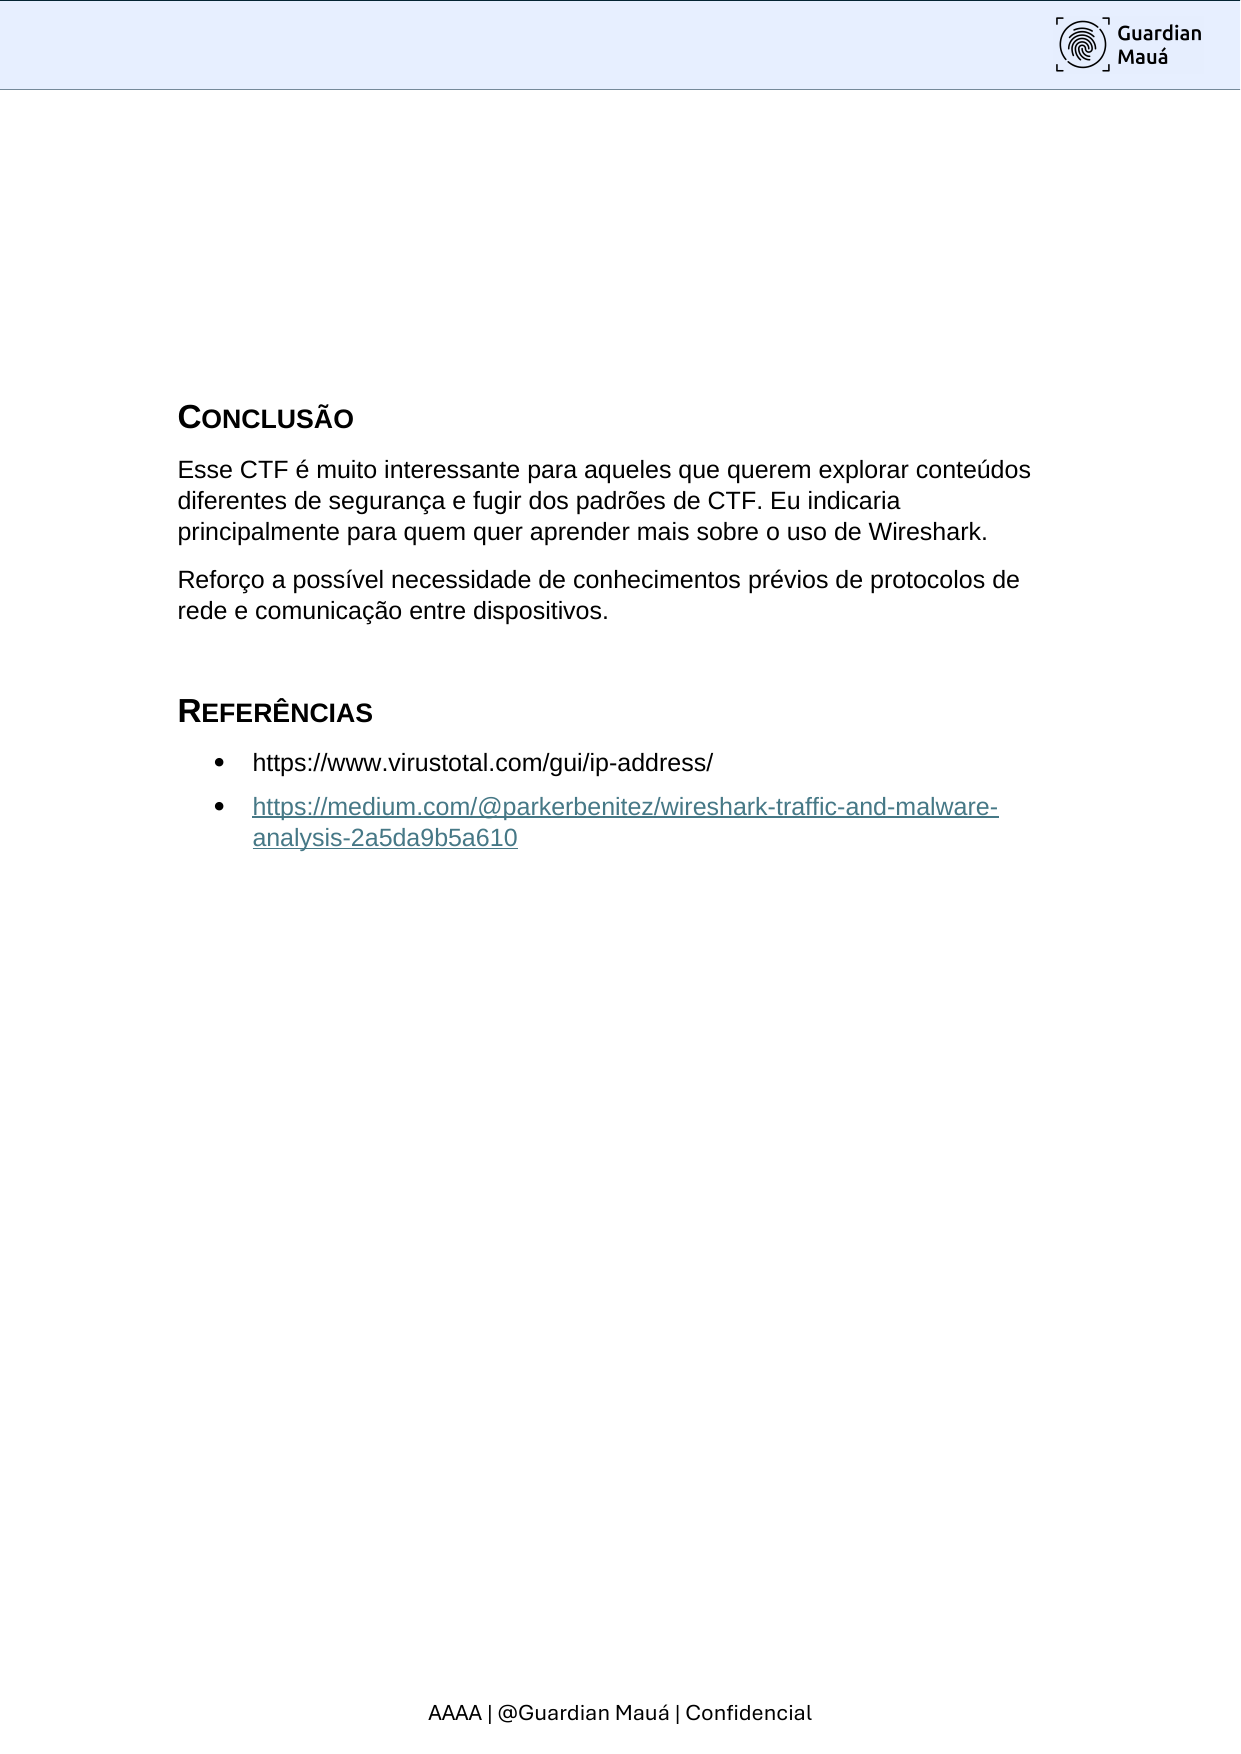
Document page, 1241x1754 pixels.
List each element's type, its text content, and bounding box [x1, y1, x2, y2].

text Esse CTF é muito interessante para aqueles que querem explorar conteúdos diferentes de segurança e fugir dos padrões de CTF. Eu indicaria principalmente para quem quer aprender mais sobre o uso de Wireshark. [177, 455, 1063, 546]
list https://medium.com/@parkerbenitez/wireshark-traffic-and-malware-analysis-2a5da9b5a610 [215, 791, 1063, 851]
picture [0, 2, 1241, 90]
text Reforço a possível necessidade de conhecimentos prévios de protocolos de rede e comunicação entre dispositivos. [177, 565, 1063, 625]
list https://www.virustotal.com/gui/ip-address/ [215, 748, 1063, 777]
text Referências [177, 691, 1063, 729]
text Conclusão [177, 398, 1063, 436]
